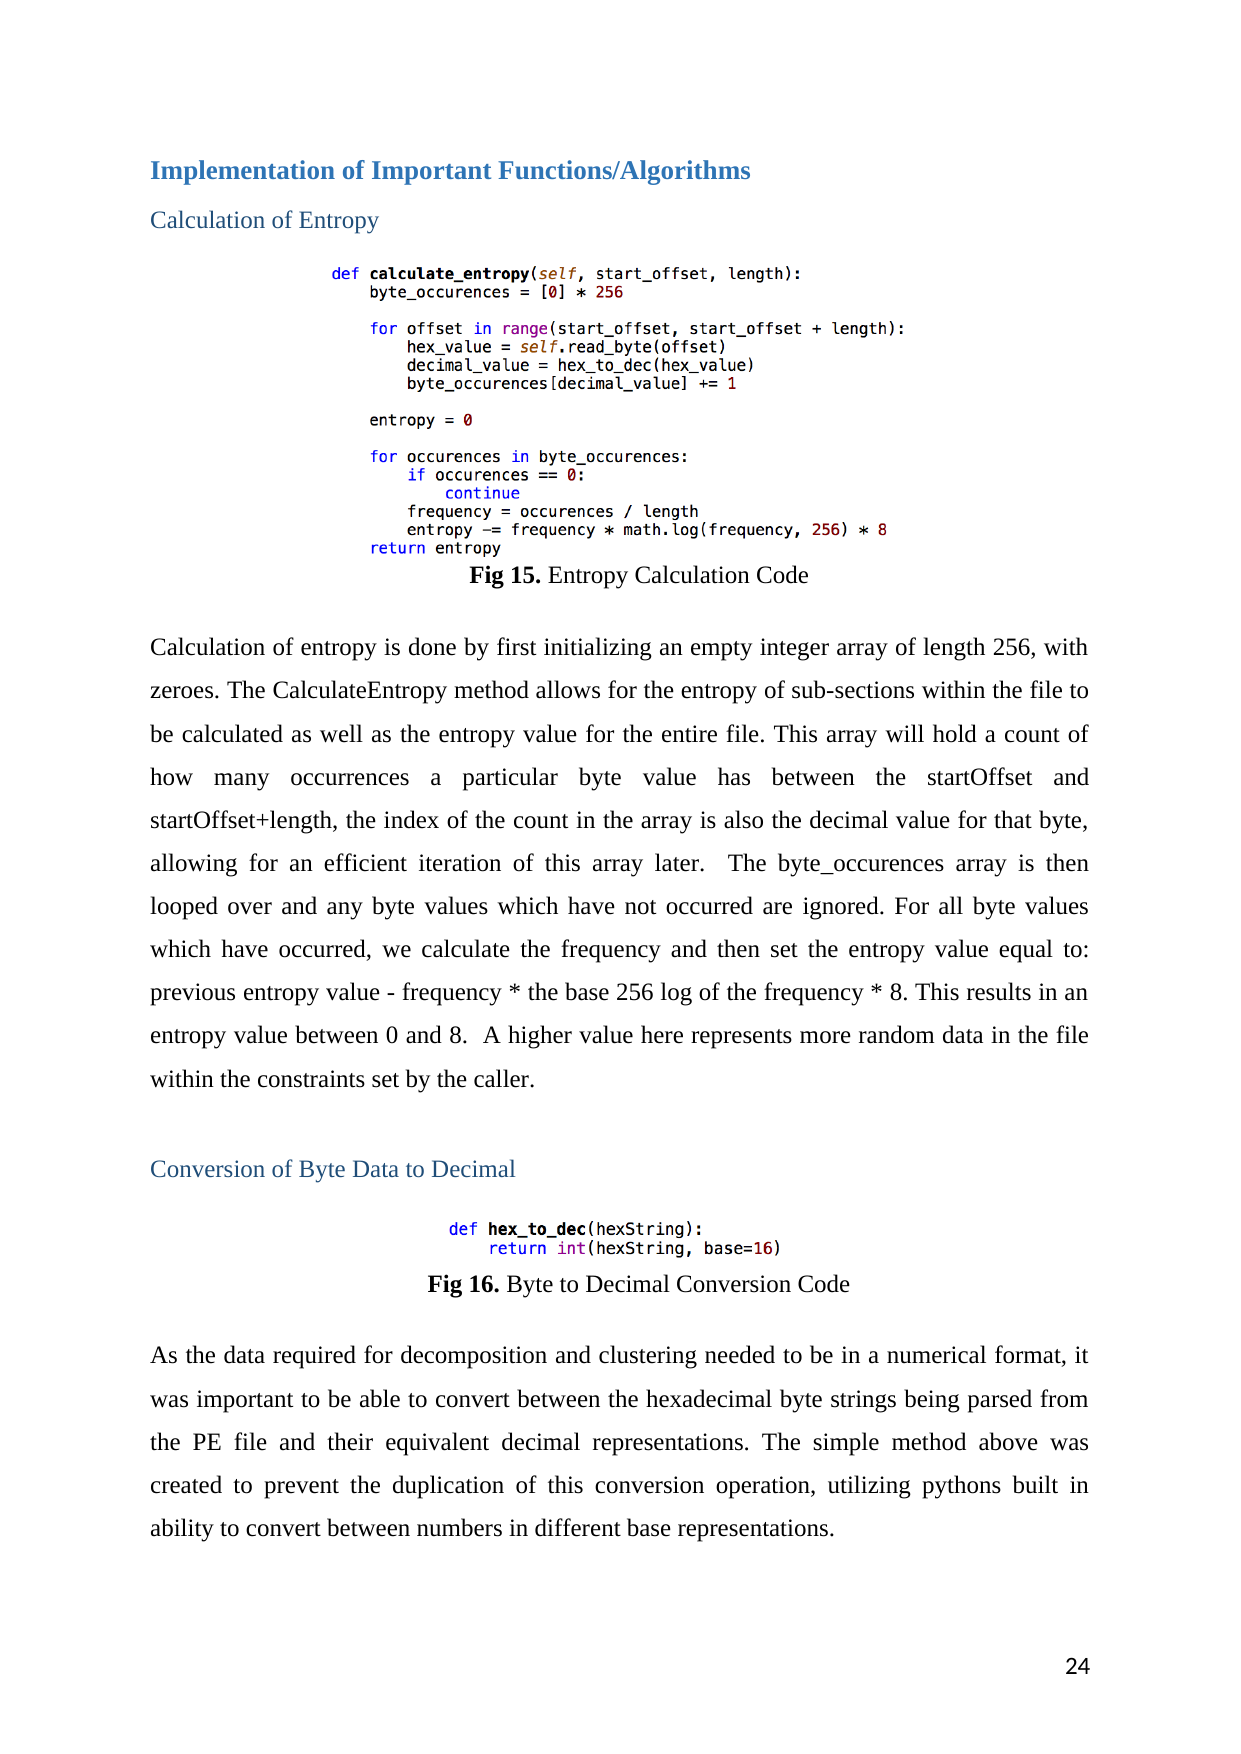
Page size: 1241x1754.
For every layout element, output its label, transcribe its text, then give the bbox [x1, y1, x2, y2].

subtitle Conversion of Byte Data to Decimal [150, 1154, 1090, 1183]
text As the data required for decomposition and clustering needed to be in a numerical format, it was important to be able to convert between the hexadecimal byte strings being parsed from the PE file and their equivalent decimal representations. The simple method above was created to prevent the duplication of this conversion operation, utilizing pythons built in ability to convert between numbers in different base representations. [150, 1341, 1090, 1542]
text Calculation of entropy is done by first initializing an empty integer array of length 256, with zeroes. The CalculateEntropy method allows for the entropy of sub-sections within the file to be calculated as well as the entropy value for the entire file. This array will hold a count of how many occurrences a particular byte value has between the startOffset and startOffset+length, the index of the count in the array is also the decimal value for that byte, allowing for an efficient iteration of this array later. The byte_occurences array is then looped over and any byte values which have not occurred are ignored. For all byte values which have occurred, we calculate the frequency and then set the entropy value equal to: previous entropy value - frequency * the base 256 log of the frequency * 8. This results in an entropy value between 0 and 8. A higher value here represents more random data in the file within the constraints set by the caller. [150, 632, 1090, 1092]
picture [325, 262, 915, 561]
subtitle Implementation of Important Functions/Algorithms [150, 154, 1090, 185]
picture [443, 1211, 798, 1269]
text Fig 16. Byte to Decimal Conversion Code [187, 1269, 1090, 1297]
text Fig 15. Entropy Calculation Code [187, 561, 1090, 589]
subtitle Calculation of Entropy [150, 205, 1090, 234]
